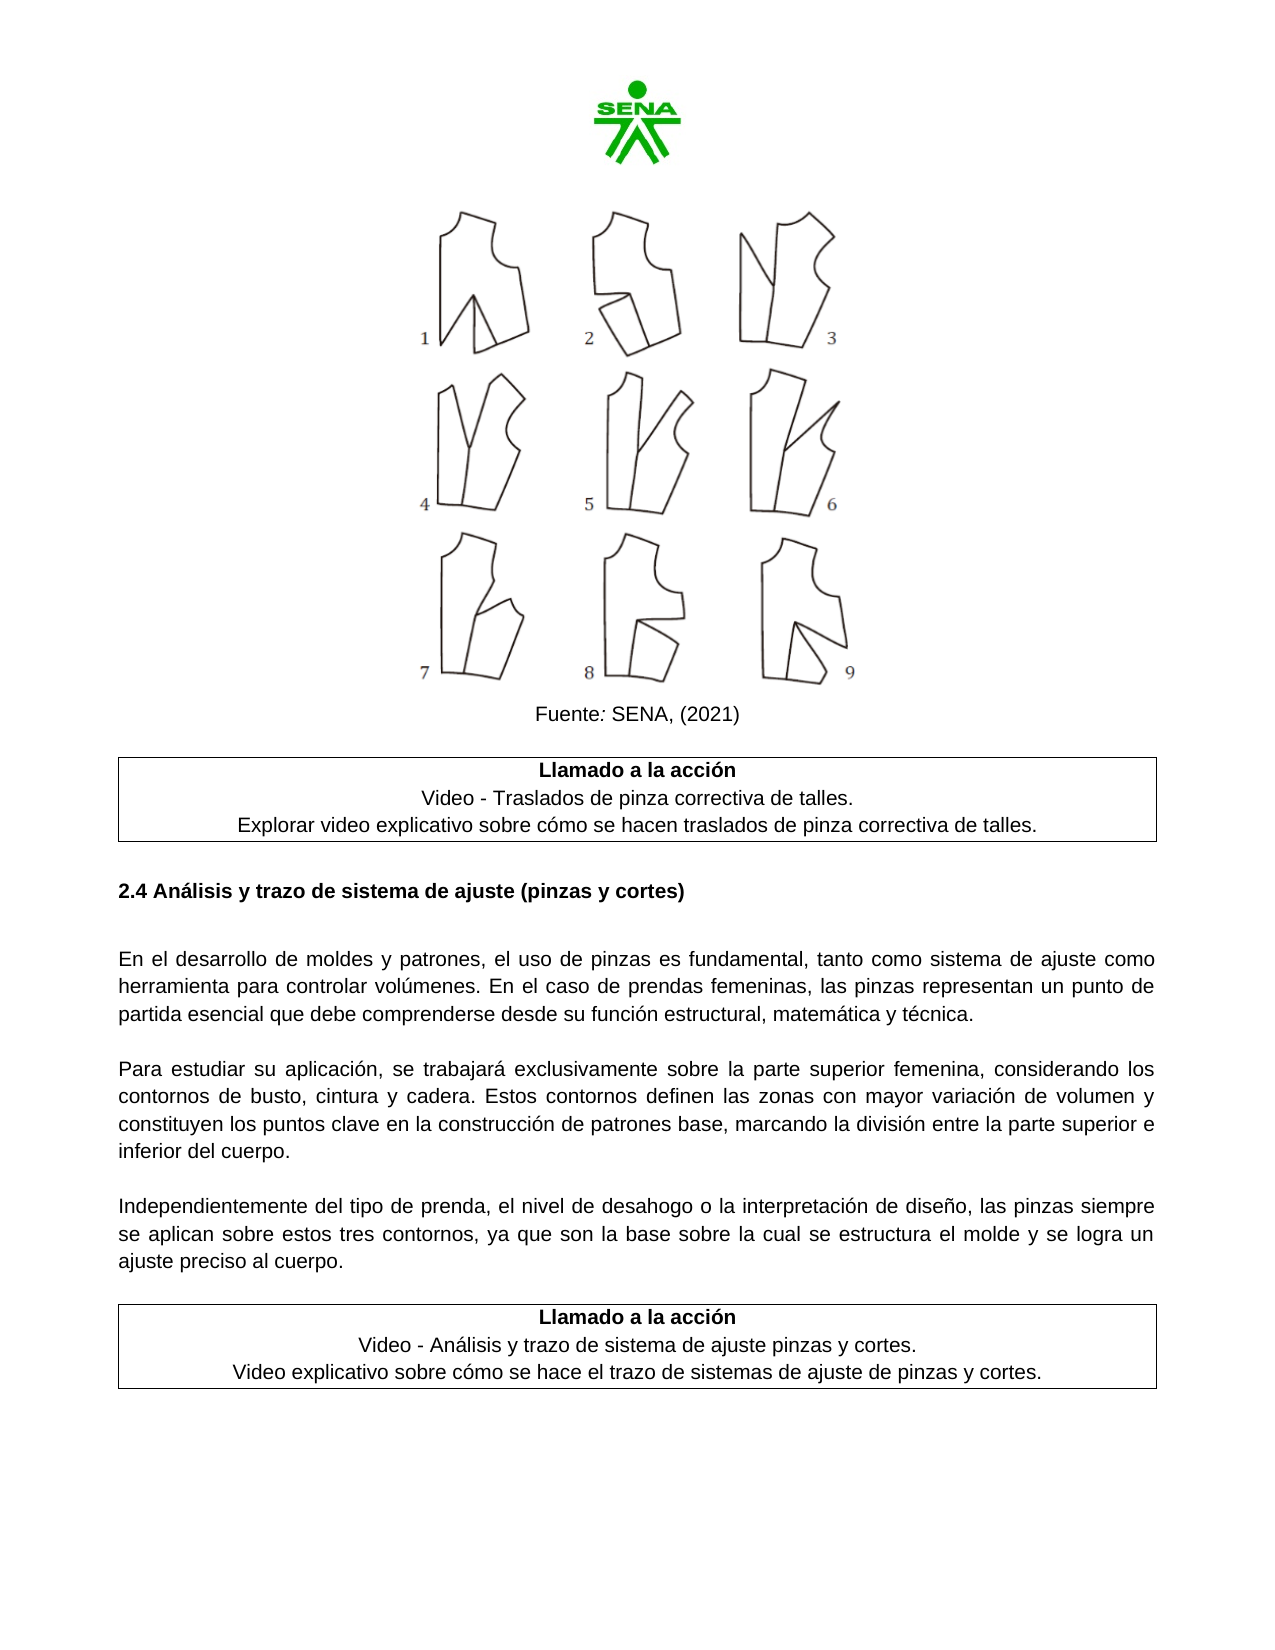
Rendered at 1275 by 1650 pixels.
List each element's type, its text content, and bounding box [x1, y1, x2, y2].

text Independientemente del tipo de prenda, el nivel de desahogo o la interpretación de diseño, las pinzas siempre se aplican sobre estos tres contornos, ya que son la base sobre la cual se estructura el molde y se logra un ajuste preciso al cuerpo. [118, 1194, 1157, 1273]
table_header Llamado a la acción Video - Análisis y trazo de sistema de ajuste pinzas y cortes. Video explicativo sobre cómo se hace el trazo de sistemas de ajuste de pinzas y cortes. [119, 1305, 1156, 1388]
picture [588, 75, 687, 172]
text Para estudiar su aplicación, se trabajará exclusivamente sobre la parte superior femenina, considerando los contornos de busto, cintura y cadera. Estos contornos definen las zonas con mayor variación de volumen y constituyen los puntos clave en la construcción de patrones base, marcando la división entre la parte superior e inferior del cuerpo. [118, 1057, 1157, 1163]
text Fuente: SENA, (2021) [118, 702, 1157, 726]
table_header Llamado a la acción Video - Traslados de pinza correctiva de talles. Explorar video explicativo sobre cómo se hacen traslados de pinza correctiva de talles. [119, 758, 1156, 841]
picture [408, 197, 867, 698]
text En el desarrollo de moldes y patrones, el uso de pinzas es fundamental, tanto como sistema de ajuste como herramienta para controlar volúmenes. En el caso de prendas femeninas, las pinzas representan un punto de partida esencial que debe comprenderse desde su función estructural, matemática y técnica. [118, 947, 1157, 1026]
subtitle 2.4 Análisis y trazo de sistema de ajuste (pinzas y cortes) [118, 879, 1157, 903]
